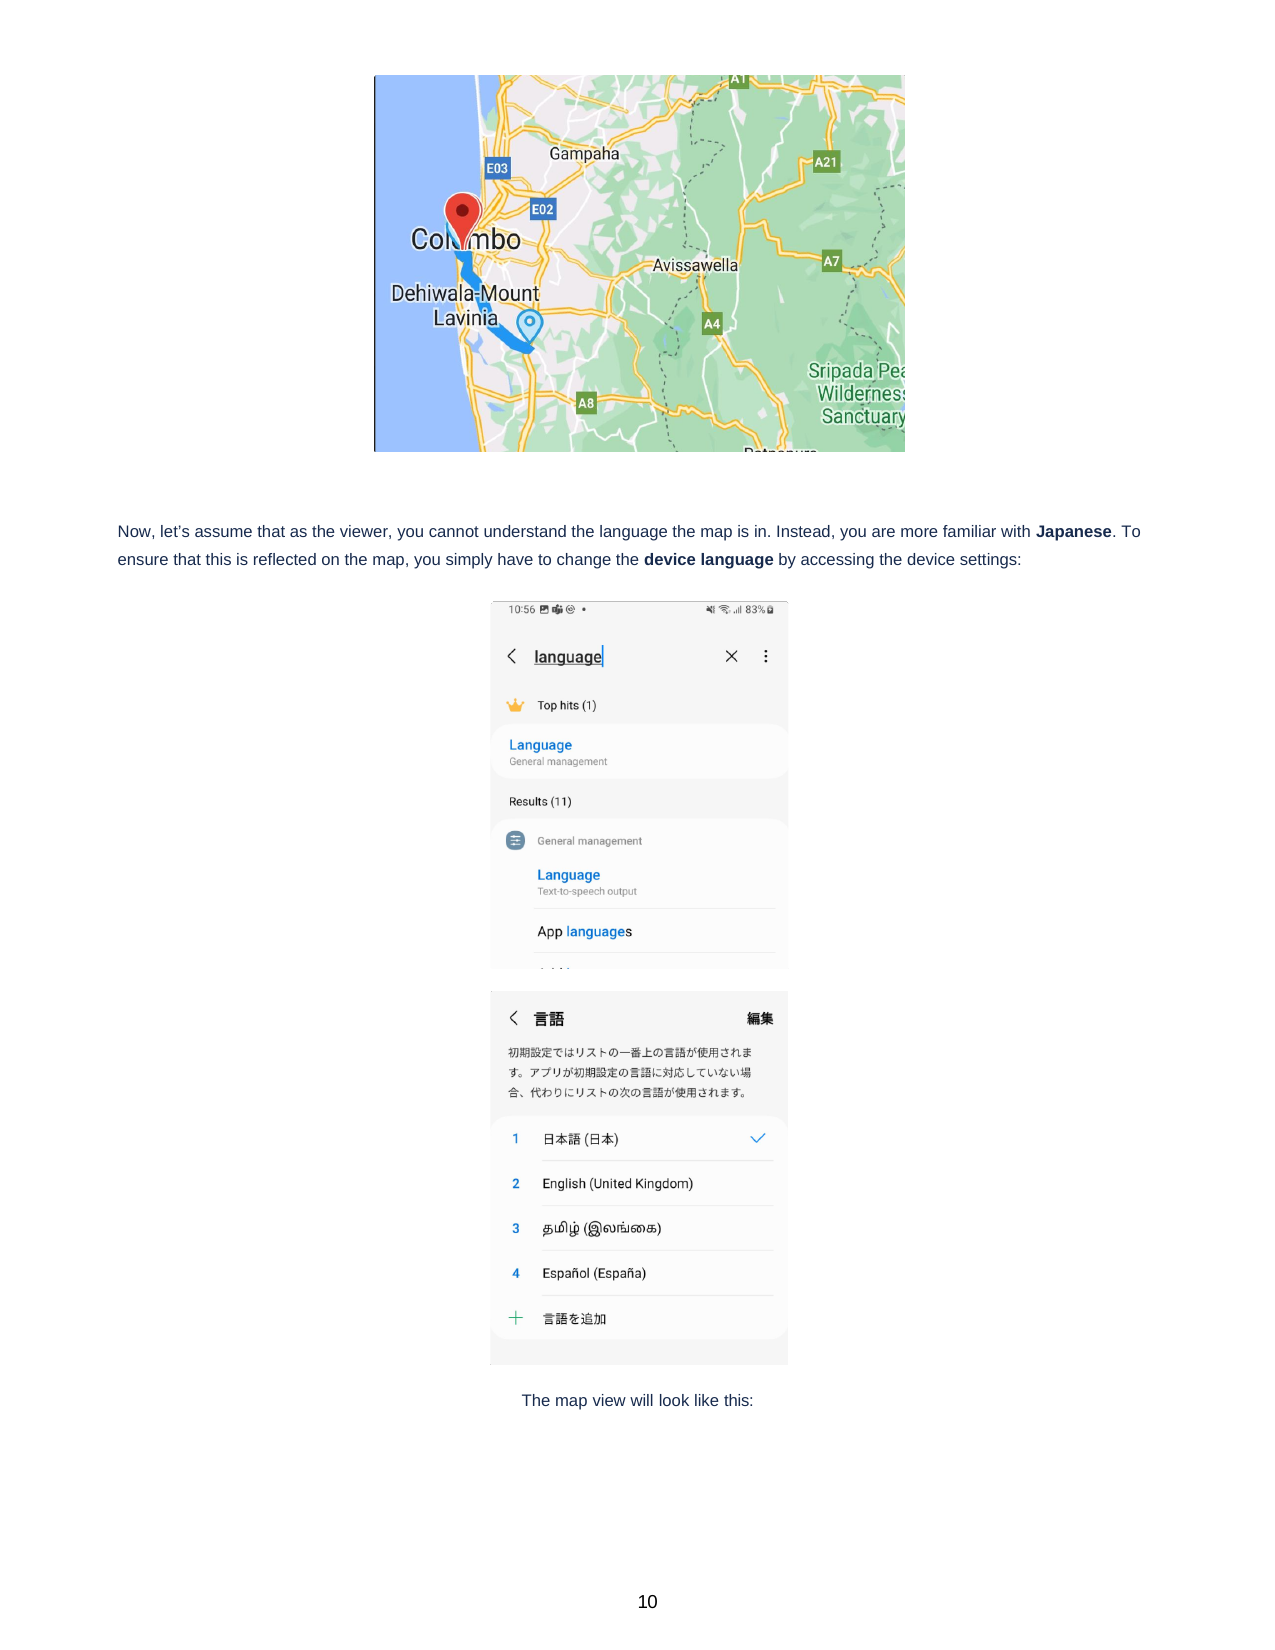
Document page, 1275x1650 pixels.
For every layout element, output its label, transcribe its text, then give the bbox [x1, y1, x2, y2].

text Now, let’s assume that as the viewer, you cannot understand the language the map is in. Instead, you are more familiar with Japanese. To ensure that this is reflected on the map, you simply have to change the device language by accessing the device settings: [117, 521, 1175, 569]
picture [490, 600, 789, 969]
picture [374, 75, 905, 452]
text The map view will look like this: [100, 1390, 1175, 1409]
picture [490, 990, 788, 1365]
